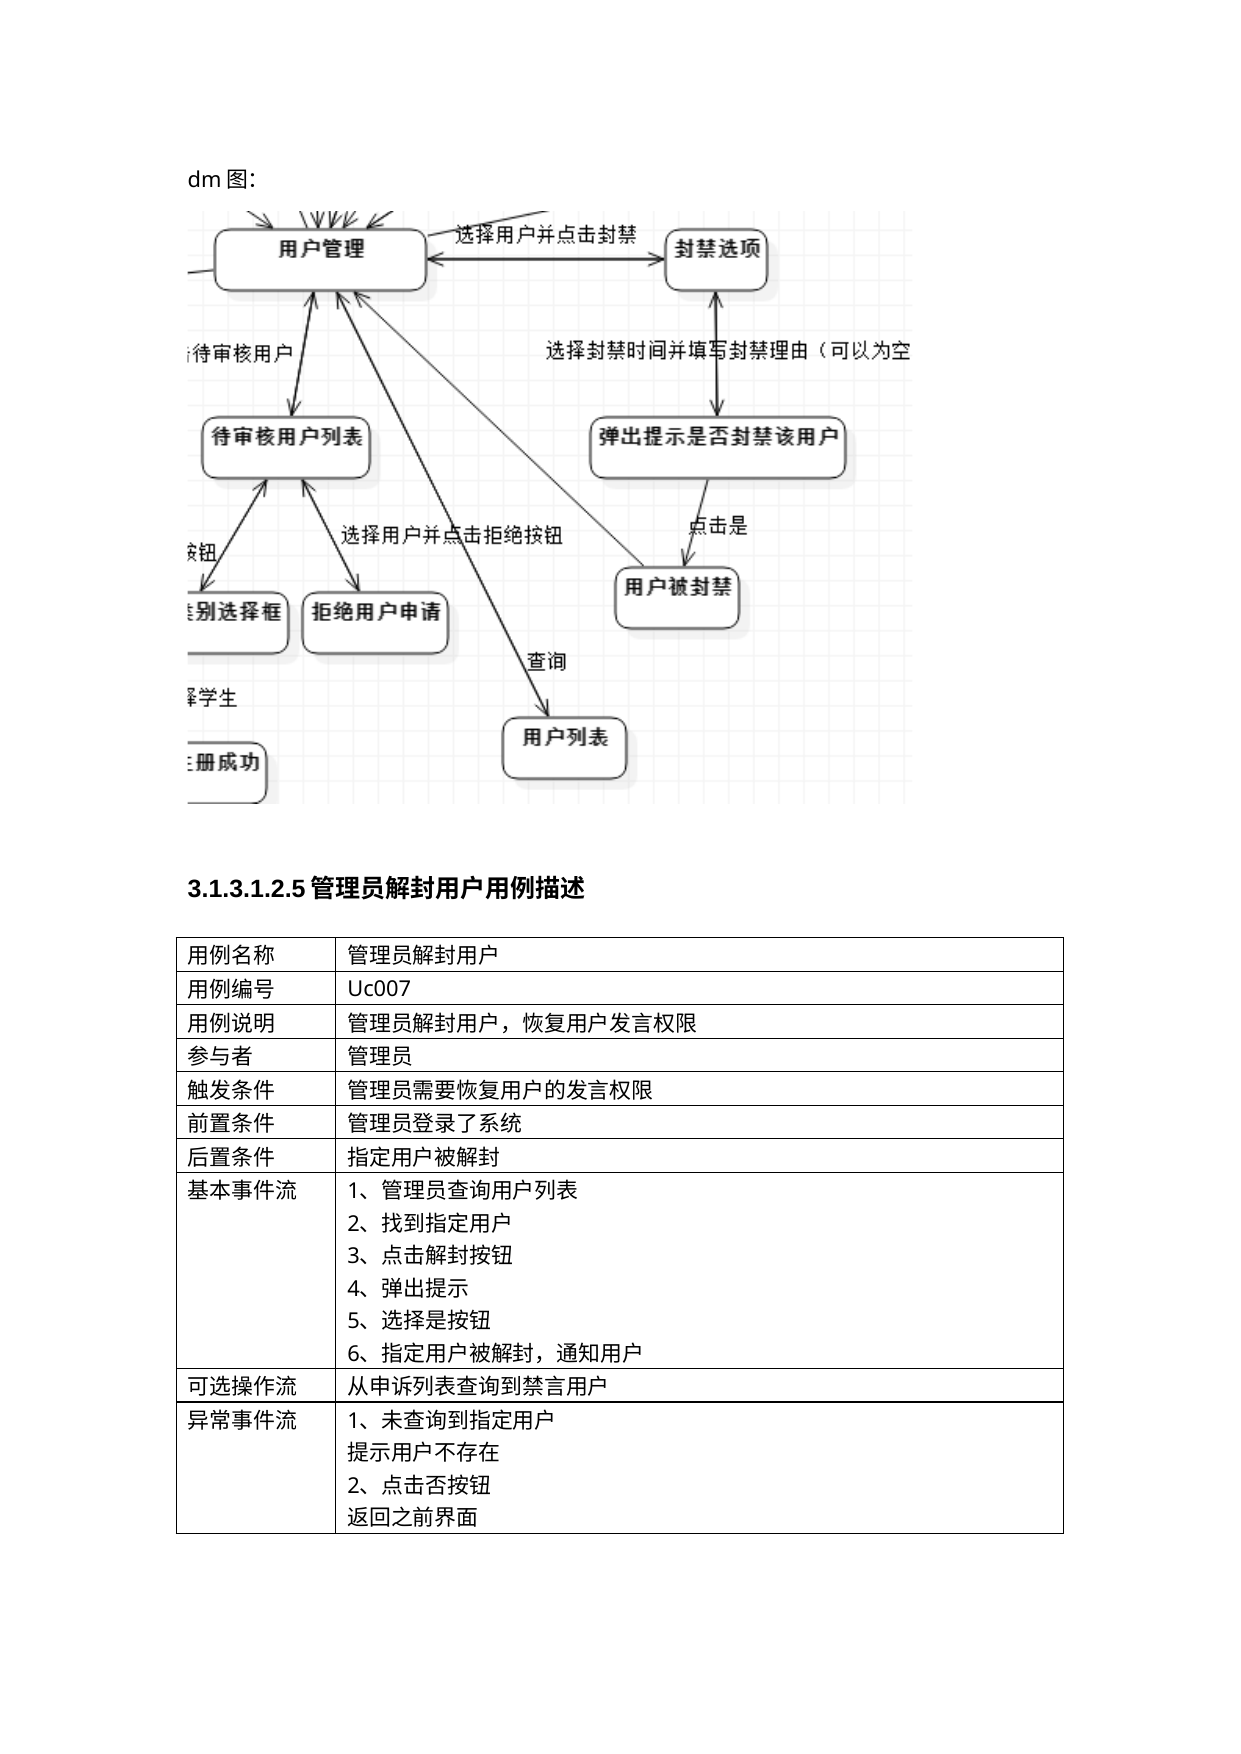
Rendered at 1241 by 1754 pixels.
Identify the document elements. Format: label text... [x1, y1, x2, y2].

table_cell 前置条件 [177, 1106, 335, 1138]
table_cell 从申诉列表查询到禁言用户 [336, 1369, 1063, 1401]
table_cell 异常事件流 [177, 1403, 335, 1532]
table_cell 管理员 [336, 1039, 1063, 1071]
table_cell Uc007 [336, 972, 1063, 1004]
table_cell 参与者 [177, 1039, 335, 1071]
table_cell 基本事件流 [177, 1173, 335, 1368]
table_cell 1、未查询到指定用户 提示用户不存在 2、点击否按钮 返回之前界面 [336, 1403, 1063, 1532]
subtitle dm图： [187, 162, 1053, 194]
table_cell 用例编号 [177, 972, 335, 1004]
table_cell 触发条件 [177, 1072, 335, 1105]
table_cell 后置条件 [177, 1139, 335, 1172]
table_header 用例名称 [177, 938, 335, 971]
table_cell 可选操作流 [177, 1369, 335, 1401]
table_cell 用例说明 [177, 1005, 335, 1038]
subtitle 3.1.3.1.2.5管理员解封用户用例描述 [187, 854, 1053, 919]
table_cell 管理员登录了系统 [336, 1106, 1063, 1138]
table_cell 指定用户被解封 [336, 1139, 1063, 1172]
picture [187, 211, 913, 804]
table_cell 1、管理员查询用户列表 2、找到指定用户 3、点击解封按钮 4、弹出提示 5、选择是按钮 6、指定用户被解封，通知用户 [336, 1173, 1063, 1368]
table_header 管理员解封用户 [336, 938, 1063, 971]
table_cell 管理员解封用户，恢复用户发言权限 [336, 1005, 1063, 1038]
table_cell 管理员需要恢复用户的发言权限 [336, 1072, 1063, 1105]
